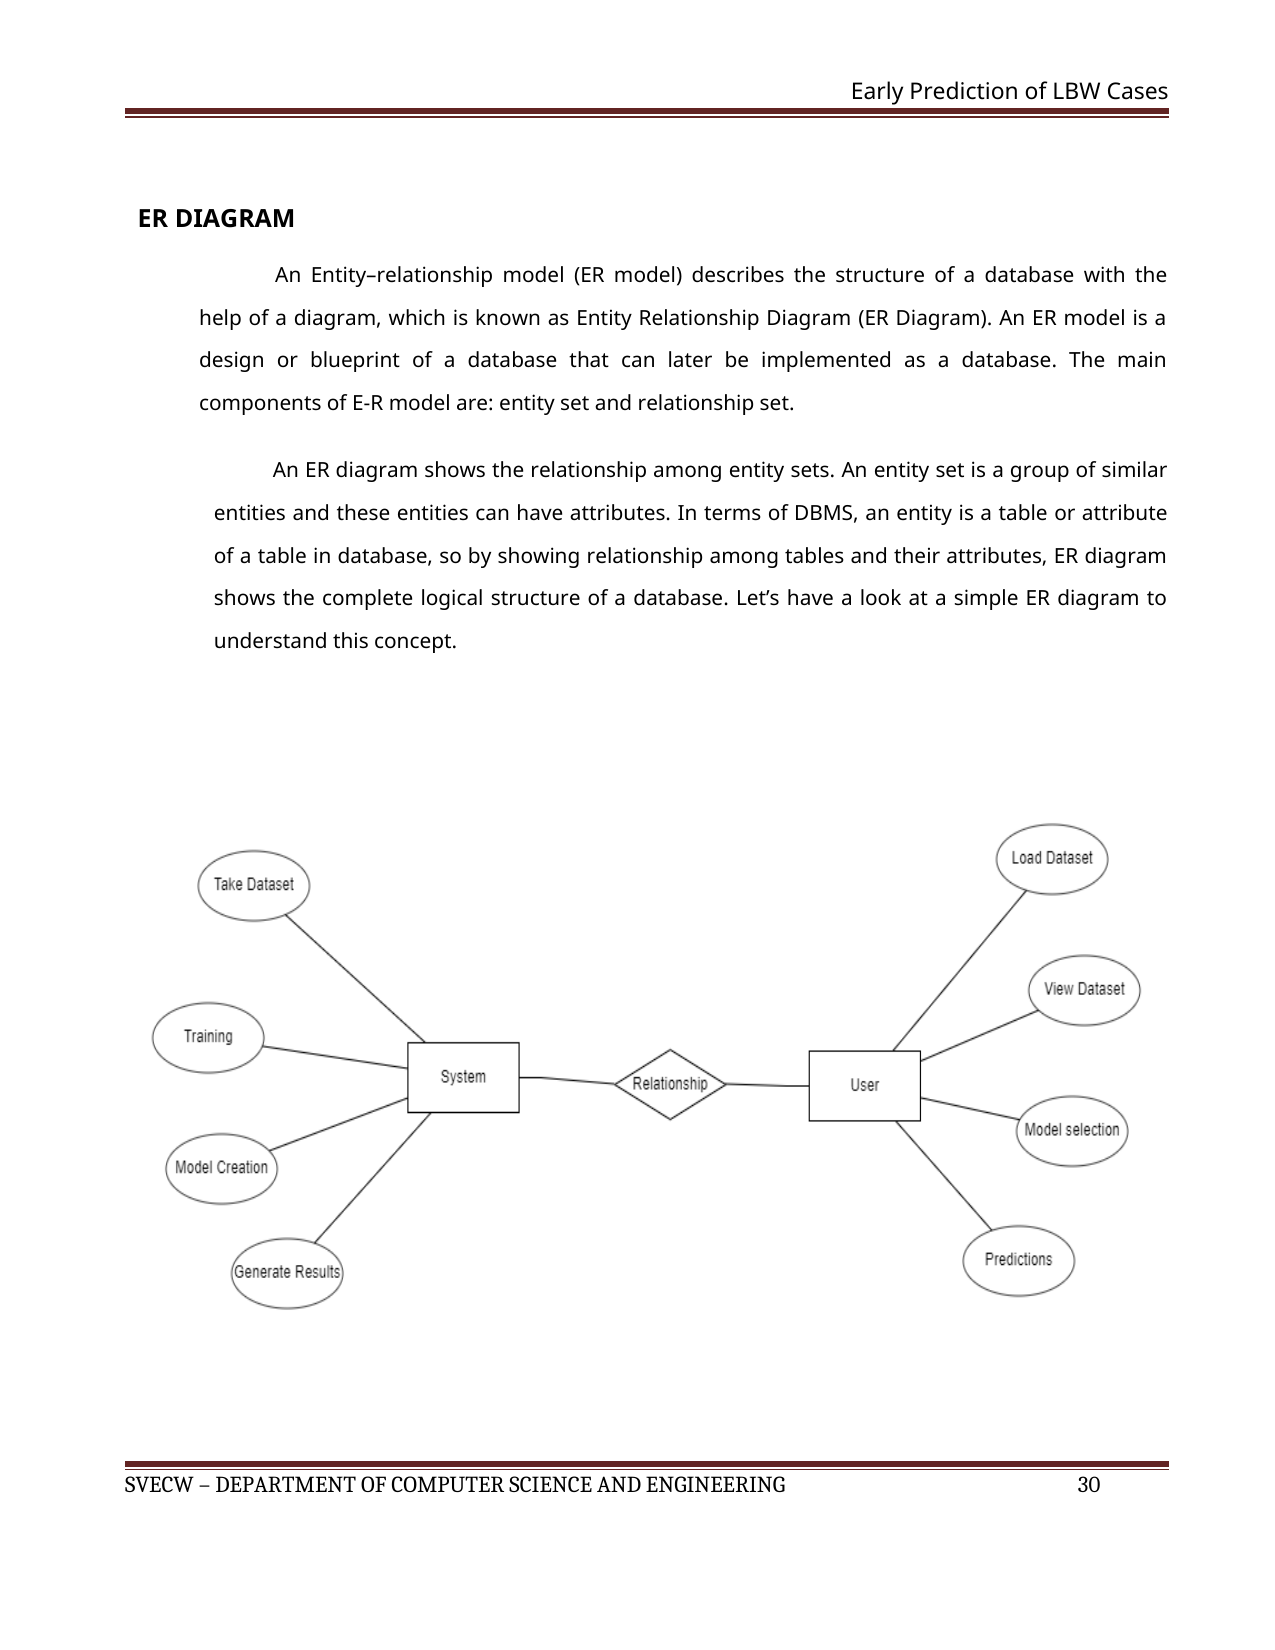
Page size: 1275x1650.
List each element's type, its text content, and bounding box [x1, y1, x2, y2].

picture [125, 762, 1169, 1363]
subtitle ER DIAGRAM [137, 201, 1169, 235]
text An ER diagram shows the relationship among entity sets. An entity set is a group of similar entities and these entities can have attributes. In terms of DBMS, an entity is a table or attribute of a table in database, so by showing relationship among tables and their attributes, ER diagram shows the complete logical structure of a database. Let’s have a look at a simple ER diagram to understand this concept. [214, 456, 1169, 654]
text An Entity–relationship model (ER model) describes the structure of a database with the help of a diagram, which is known as Entity Relationship Diagram (ER Diagram). An ER model is a design or blueprint of a database that can later be implemented as a database. The main components of E-R model are: entity set and relationship set. [199, 260, 1169, 416]
